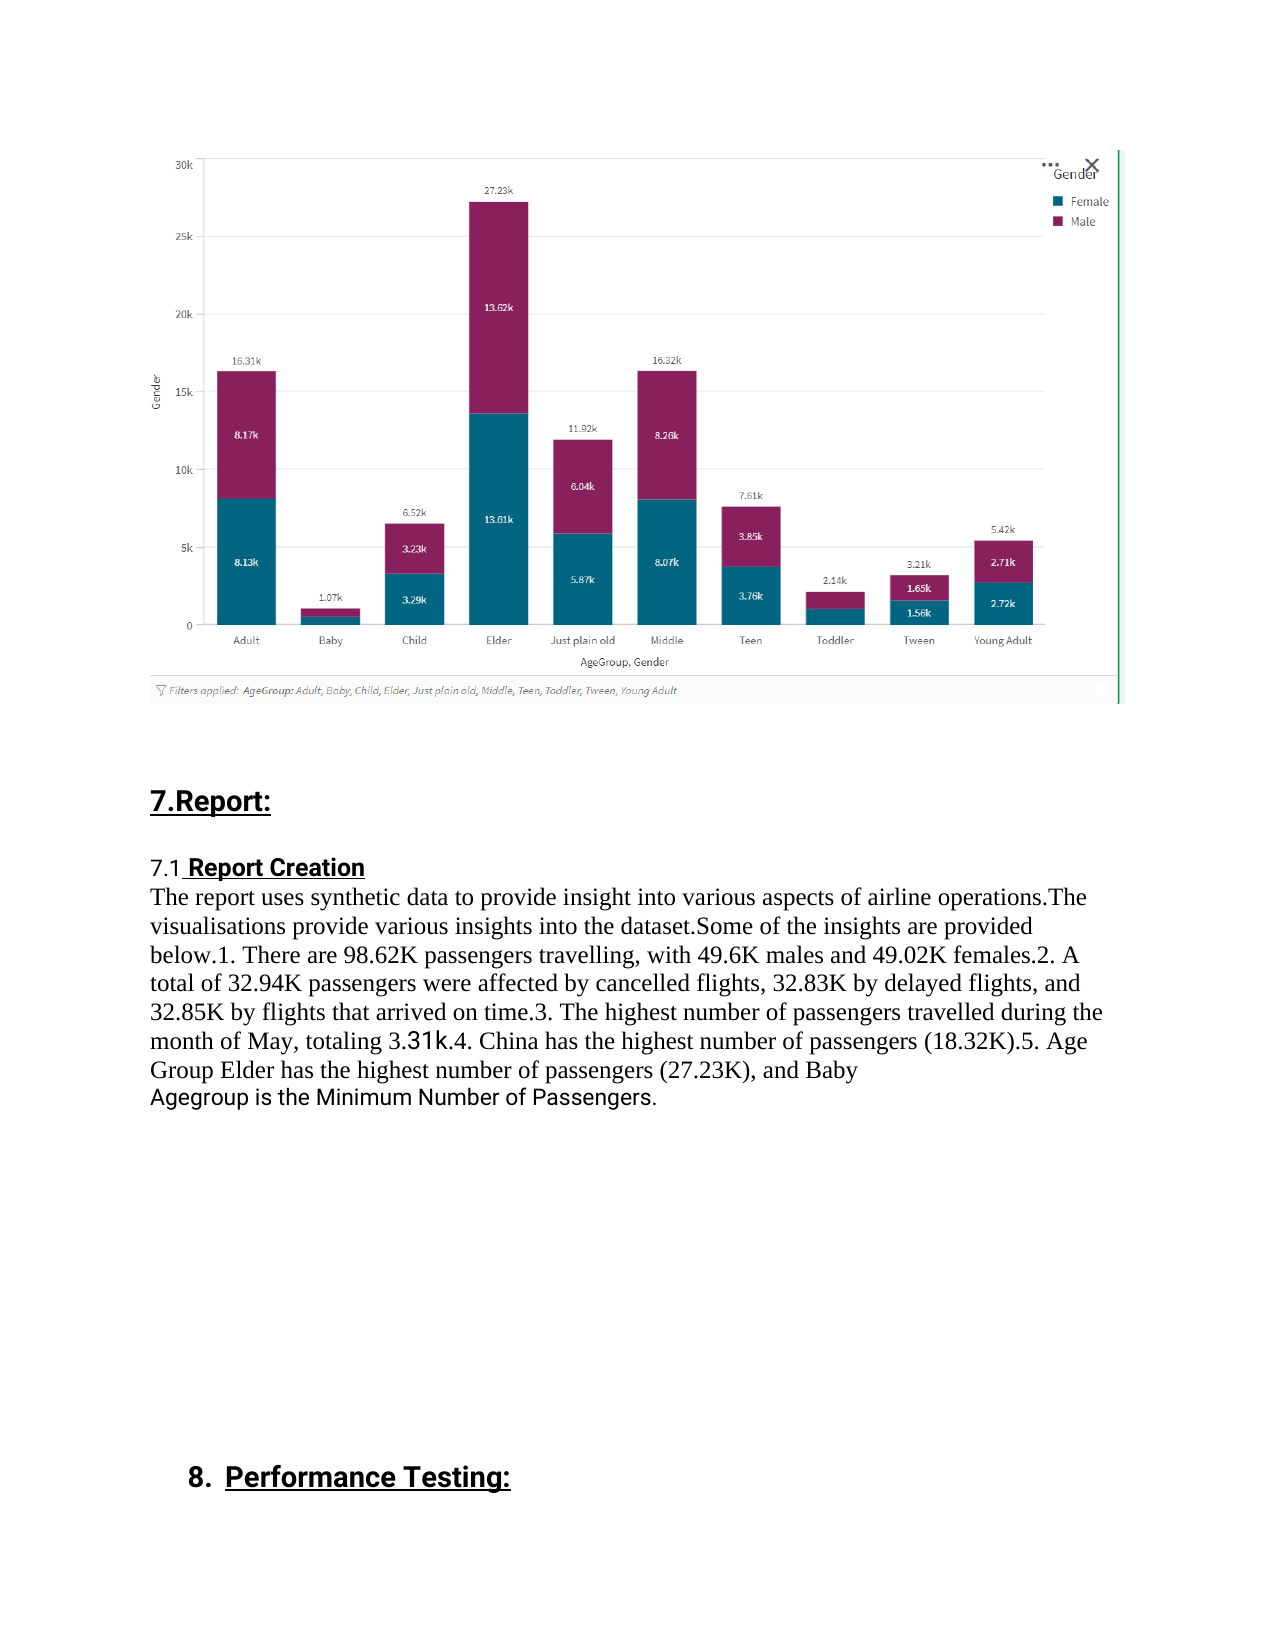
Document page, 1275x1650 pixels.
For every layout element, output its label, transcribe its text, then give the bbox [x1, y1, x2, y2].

text 7.1 Report Creation [150, 853, 1125, 882]
text Agegroup is the Minimum Number of Passengers. [150, 1084, 1125, 1111]
picture [150, 150, 1125, 704]
text The report uses synthetic data to provide insight into various aspects of airline operations.The visualisations provide various insights into the dataset.Some of the insights are provided below.1. There are 98.62K passengers travelling, with 49.6K males and 49.02K females.2. A total of 32.94K passengers were affected by cancelled flights, 32.83K by delayed flights, and 32.85K by flights that arrived on time.3. The highest number of passengers travelled during the month of May, totaling 3.31k.4. China has the highest number of passengers (18.32K).5. Age Group Elder has the highest number of passengers (27.23K), and Baby [150, 882, 1125, 1084]
list Performance Testing: [187, 1460, 1125, 1494]
text 7.Report: [150, 785, 1125, 819]
